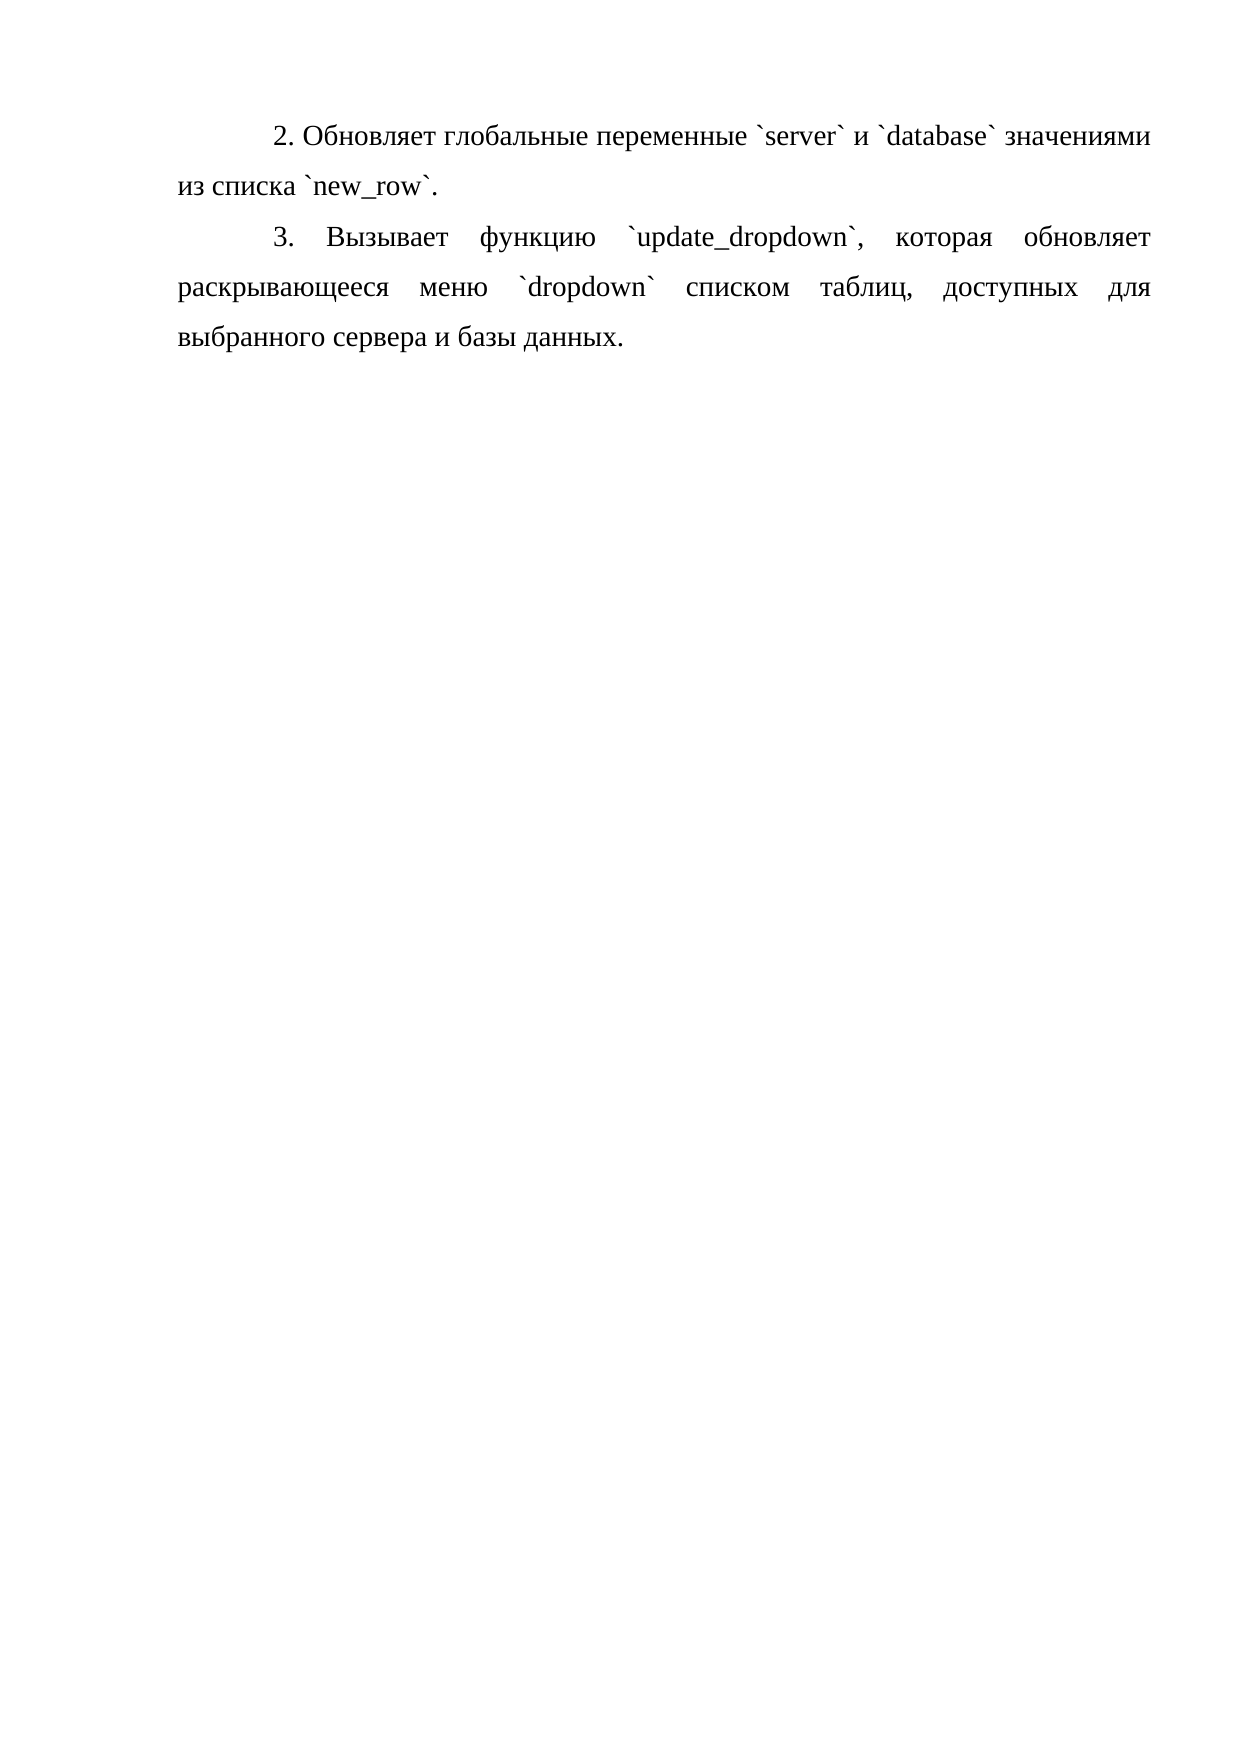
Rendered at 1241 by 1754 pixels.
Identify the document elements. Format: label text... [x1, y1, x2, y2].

text 3. Вызывает функцию `update_dropdown`, которая обновляет раскрывающееся меню `dropdown` списком таблиц, доступных для выбранного сервера и базы данных. [177, 219, 1152, 353]
text 2. Обновляет глобальные переменные `server` и `database` значениями из списка `new_row`. [177, 118, 1152, 202]
